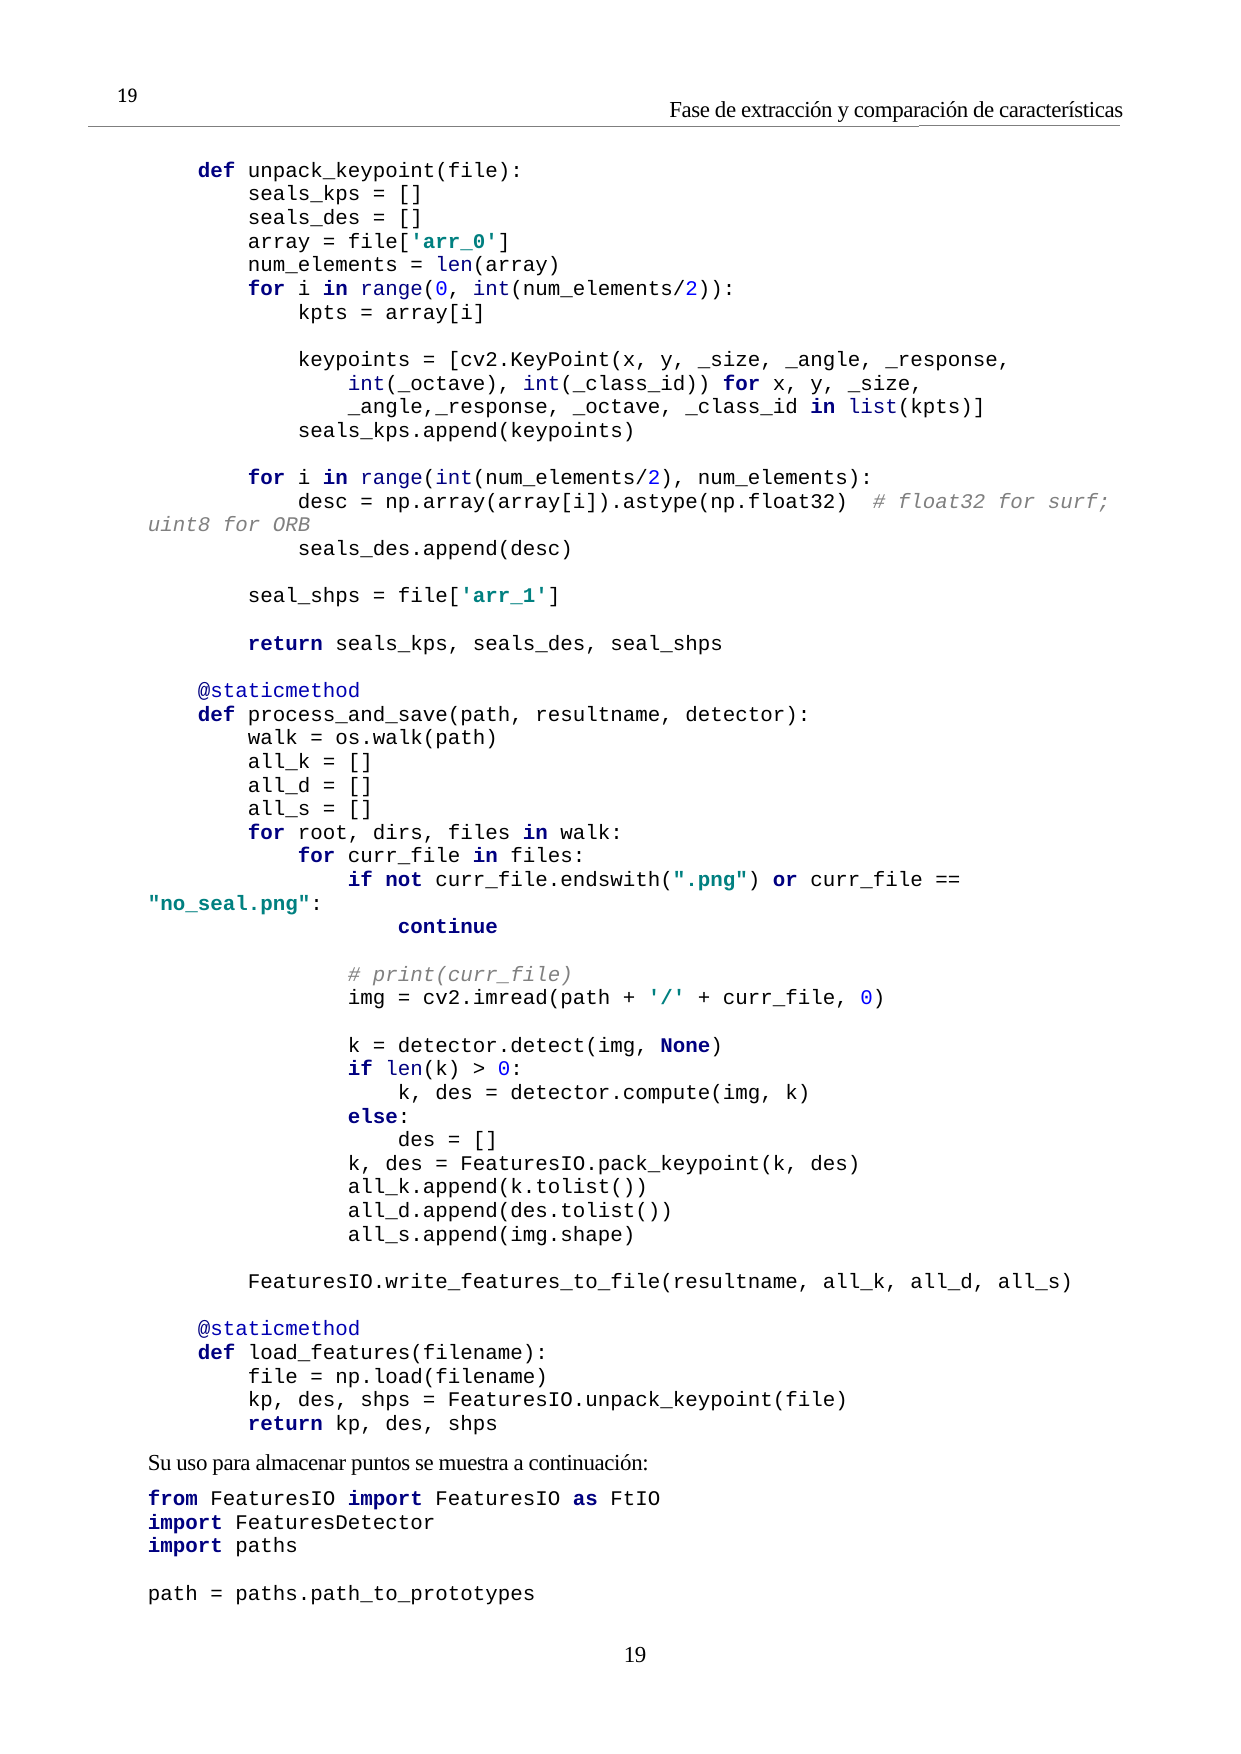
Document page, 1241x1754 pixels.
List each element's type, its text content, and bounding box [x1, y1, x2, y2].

text Su uso para almacenar puntos se muestra a continuación: [148, 1449, 1122, 1476]
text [148, 160, 1122, 1437]
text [148, 1488, 1122, 1606]
